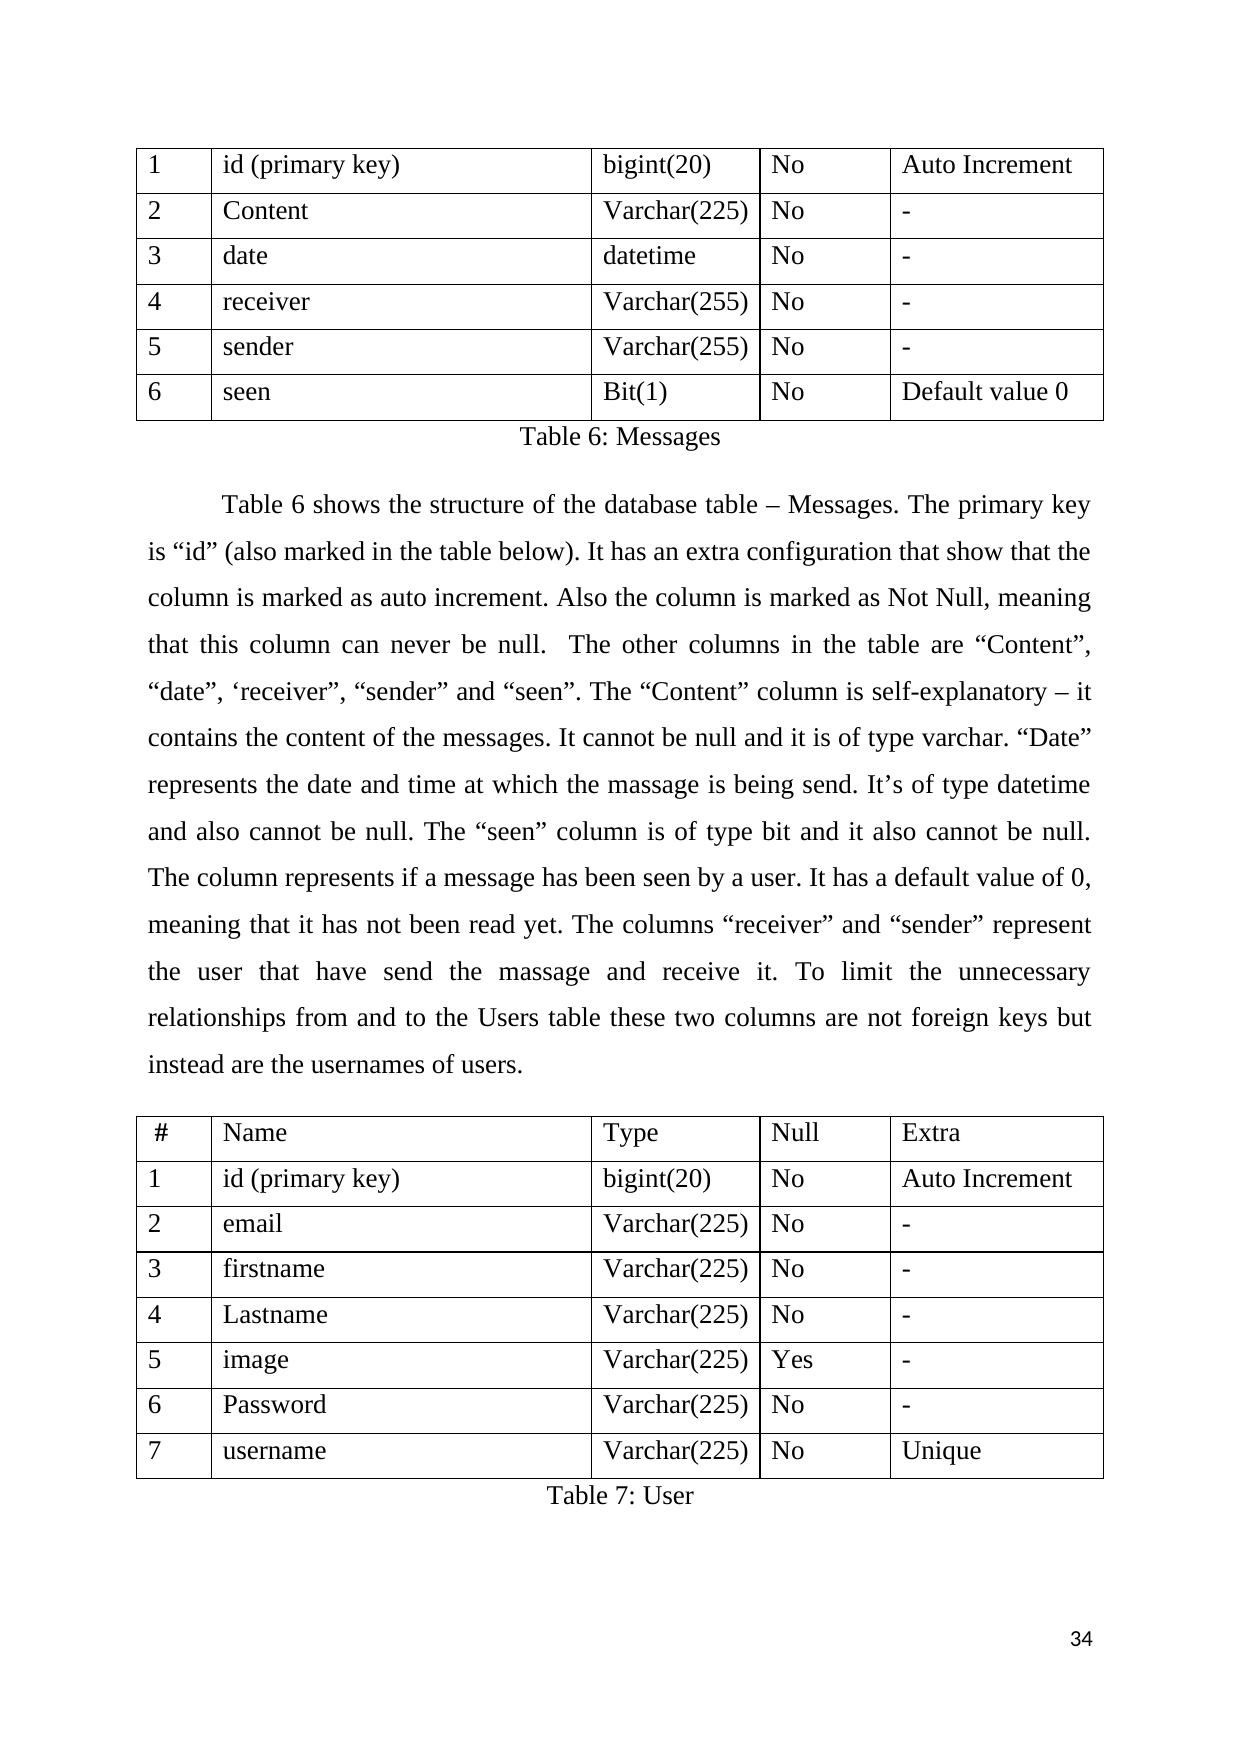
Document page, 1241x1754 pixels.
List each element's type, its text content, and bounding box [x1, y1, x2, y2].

table_cell - [891, 1298, 1103, 1342]
table_cell No [761, 1162, 890, 1206]
table_cell - [891, 1253, 1103, 1297]
table_cell No [761, 1298, 890, 1342]
table_cell id (primary key) [212, 149, 591, 193]
table_cell Varchar(225) [592, 1253, 759, 1297]
table_cell 5 [137, 1343, 211, 1387]
table_cell Yes [761, 1343, 890, 1387]
table_cell 7 [137, 1434, 211, 1478]
table_cell No [761, 1253, 890, 1297]
table_cell Default value 0 [891, 375, 1103, 419]
table_cell id (primary key) [212, 1162, 591, 1206]
table_cell No [761, 375, 890, 419]
text Table 7: User [148, 1479, 1093, 1510]
table_cell Varchar(225) [592, 1434, 759, 1478]
table_cell 5 [137, 330, 211, 374]
table_cell seen [212, 375, 591, 419]
table_cell - [891, 1207, 1103, 1251]
table_cell 2 [137, 1207, 211, 1251]
table_cell - [891, 285, 1103, 329]
table_cell No [761, 330, 890, 374]
table_cell firstname [212, 1253, 591, 1297]
table_cell - [891, 1389, 1103, 1433]
table_cell - [891, 1343, 1103, 1387]
table_cell Auto Increment [891, 149, 1103, 193]
table_cell Varchar(225) [592, 1343, 759, 1387]
table_cell bigint(20) [592, 149, 759, 193]
table_cell No [761, 1207, 890, 1251]
table_cell 1 [137, 1162, 211, 1206]
table_cell 2 [137, 194, 211, 238]
table_cell Varchar(255) [592, 285, 759, 329]
table_cell Varchar(225) [592, 194, 759, 238]
table_cell Password [212, 1389, 591, 1433]
table_cell 3 [137, 1253, 211, 1297]
table_cell No [761, 239, 890, 283]
table_header Null [761, 1117, 890, 1161]
text Table 6: Messages [148, 421, 1093, 452]
table_header Name [212, 1117, 591, 1161]
table_cell - [891, 239, 1103, 283]
table_cell No [761, 194, 890, 238]
table_cell username [212, 1434, 591, 1478]
table_cell 6 [137, 375, 211, 419]
table_cell image [212, 1343, 591, 1387]
table_cell Content [212, 194, 591, 238]
text Table 6 shows the structure of the database table – Messages. The primary key is “id” (also marked in the table below). It has an extra configuration that show that the column is marked as auto increment. Also the column is marked as Not Null, meaning that this column can never be null. The other columns in the table are “Content”, “date”, ‘receiver”, “sender” and “seen”. The “Content” column is self-explanatory – it contains the content of the messages. It cannot be null and it is of type varchar. “Date” represents the date and time at which the massage is being send. It’s of type datetime and also cannot be null. The “seen” column is of type bit and it also cannot be null. The column represents if a message has been seen by a user. It has a default value of 0, meaning that it has not been read yet. The columns “receiver” and “sender” represent the user that have send the massage and receive it. To limit the unnecessary relationships from and to the Users table these two columns are not foreign keys but instead are the usernames of users. [148, 488, 1093, 1079]
table_cell datetime [592, 239, 759, 283]
table_cell Lastname [212, 1298, 591, 1342]
table_cell date [212, 239, 591, 283]
table_cell - [891, 330, 1103, 374]
table_cell No [761, 1434, 890, 1478]
table_cell No [761, 149, 890, 193]
table_cell Bit(1) [592, 375, 759, 419]
table_cell email [212, 1207, 591, 1251]
table_cell - [891, 194, 1103, 238]
table_cell Varchar(255) [592, 330, 759, 374]
table_cell Varchar(225) [592, 1207, 759, 1251]
table_cell Varchar(225) [592, 1389, 759, 1433]
table_cell Varchar(225) [592, 1298, 759, 1342]
table_cell No [761, 285, 890, 329]
table_cell Auto Increment [891, 1162, 1103, 1206]
table_cell bigint(20) [592, 1162, 759, 1206]
table_cell 4 [137, 1298, 211, 1342]
table_header Extra [891, 1117, 1103, 1161]
table_cell 6 [137, 1389, 211, 1433]
table_cell 1 [137, 149, 211, 193]
table_header Type [592, 1117, 759, 1161]
table_cell No [761, 1389, 890, 1433]
table_cell receiver [212, 285, 591, 329]
table_header # [137, 1117, 211, 1161]
table_cell Unique [891, 1434, 1103, 1478]
table_cell 4 [137, 285, 211, 329]
table_cell 3 [137, 239, 211, 283]
table_cell sender [212, 330, 591, 374]
